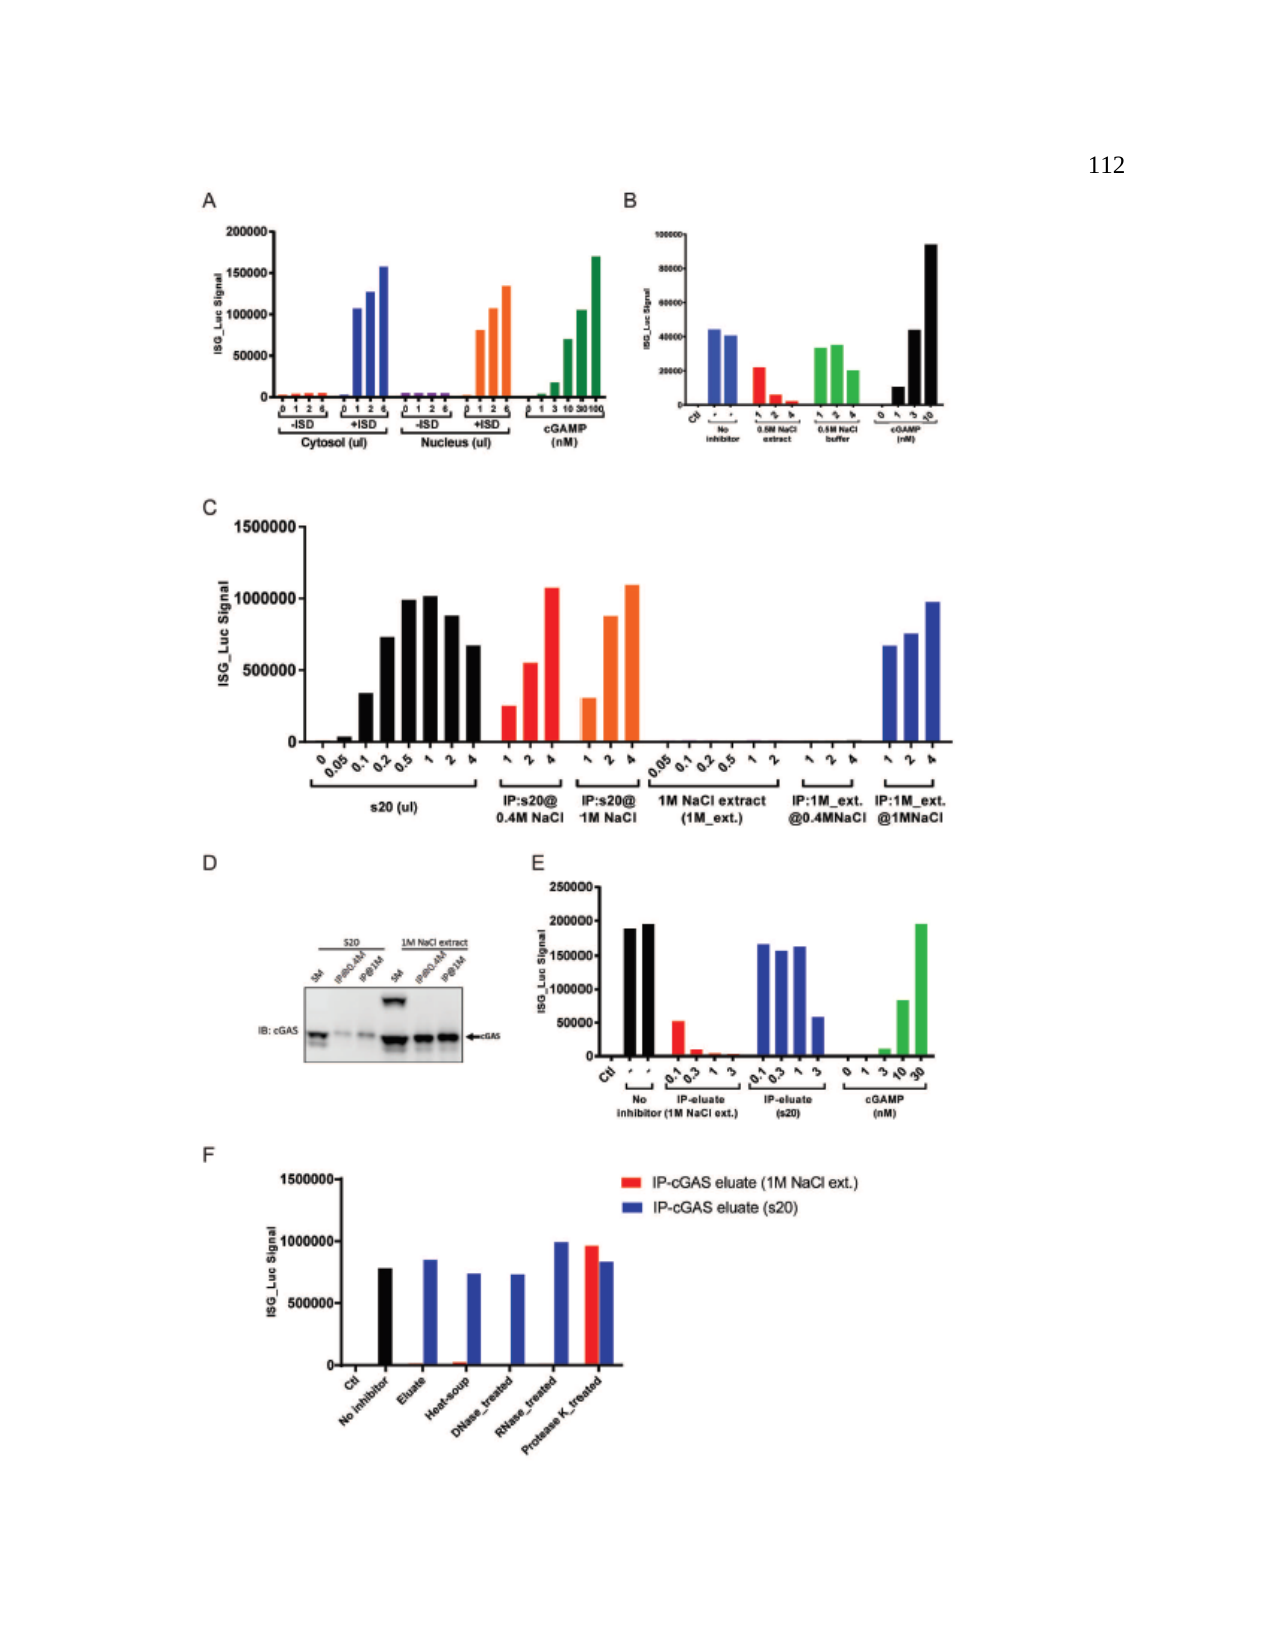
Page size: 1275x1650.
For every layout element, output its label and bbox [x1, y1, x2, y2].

picture [187, 187, 956, 1463]
